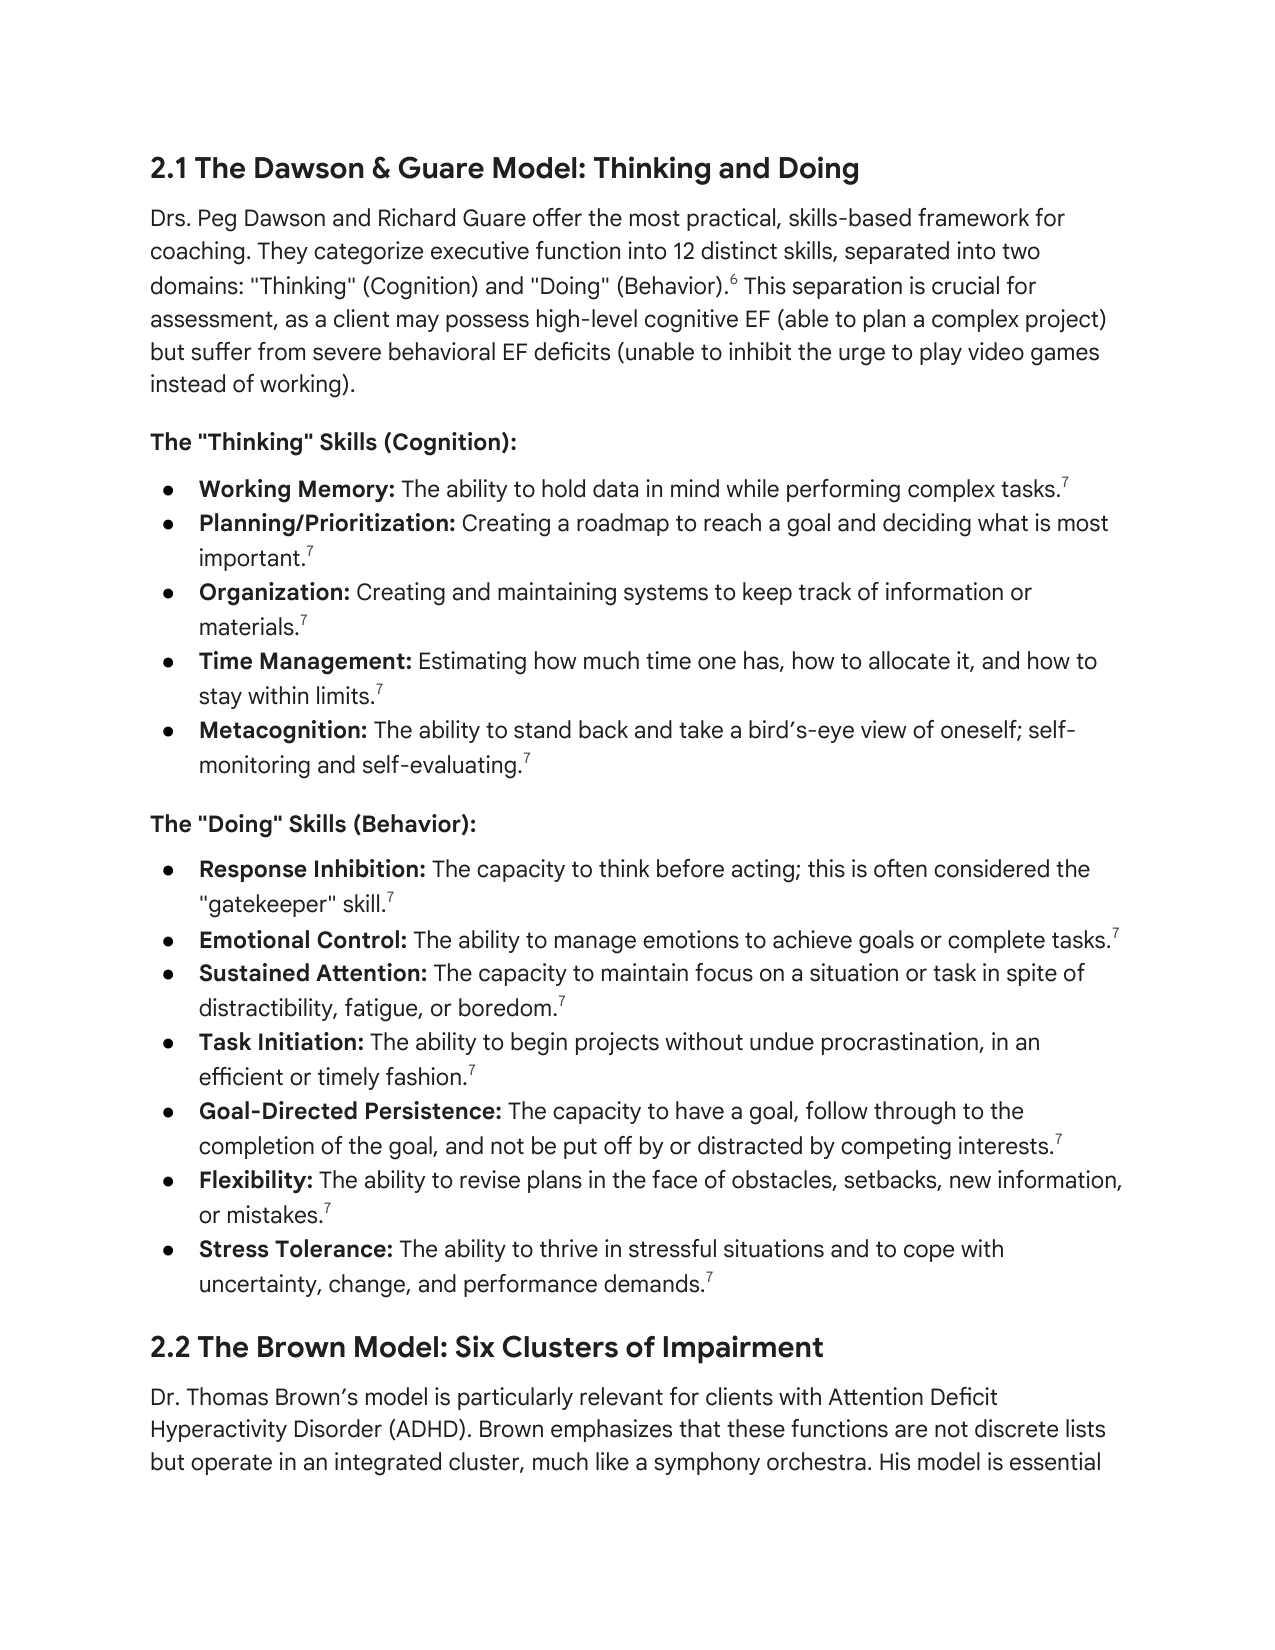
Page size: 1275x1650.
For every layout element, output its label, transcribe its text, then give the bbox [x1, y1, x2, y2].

subtitle 2.1 The Dawson & Guare Model: Thinking and Doing [150, 150, 1125, 187]
list Planning/Prioritization: Creating a roadmap to reach a goal and deciding what is most important.7 [161, 509, 1125, 574]
list Goal-Directed Persistence: The capacity to have a goal, follow through to the completion of the goal, and not be put off by or distracted by competing interests.7 [161, 1097, 1125, 1162]
list Emotional Control: The ability to manage emotions to achieve goals or complete tasks.7 [161, 924, 1125, 955]
list Sustained Attention: The capacity to maintain focus on a situation or task in spite of distractibility, fatigue, or boredom.7 [161, 959, 1125, 1024]
list Response Inhibition: The capacity to think before acting; this is often considered the "gatekeeper" skill.7 [161, 855, 1125, 919]
text The "Thinking" Skills (Cognition): [150, 428, 1125, 457]
list Metacognition: The ability to stand back and take a bird’s-eye view of oneself; self-monitoring and self-evaluating.7 [161, 716, 1125, 780]
list Stress Tolerance: The ability to thrive in stressful situations and to cope with uncertainty, change, and performance demands.7 [161, 1235, 1125, 1299]
text The "Doing" Skills (Behavior): [150, 810, 1125, 838]
list Time Management: Estimating how much time one has, how to allocate it, and how to stay within limits.7 [161, 647, 1125, 712]
text Drs. Peg Dawson and Richard Guare offer the most practical, skills-based framework for coaching. They categorize executive function into 12 distinct skills, separated into two domains: "Thinking" (Cognition) and "Doing" (Behavior).6 This separation is crucial for assessment, as a client may possess high-level cognitive EF (able to plan a complex project) but suffer from severe behavioral EF deficits (unable to inhibit the urge to play video games instead of working). [150, 204, 1125, 399]
subtitle 2.2 The Brown Model: Six Clusters of Impairment [150, 1329, 1125, 1365]
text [150, 1383, 1125, 1477]
list Task Initiation: The ability to begin projects without undue procrastination, in an efficient or timely fashion.7 [161, 1028, 1125, 1093]
list Flexibility: The ability to revise plans in the face of obstacles, setbacks, new information, or mistakes.7 [161, 1166, 1125, 1231]
list Working Memory: The ability to hold data in mind while performing complex tasks.7 [161, 474, 1125, 505]
list Organization: Creating and maintaining systems to keep track of information or materials.7 [161, 578, 1125, 643]
